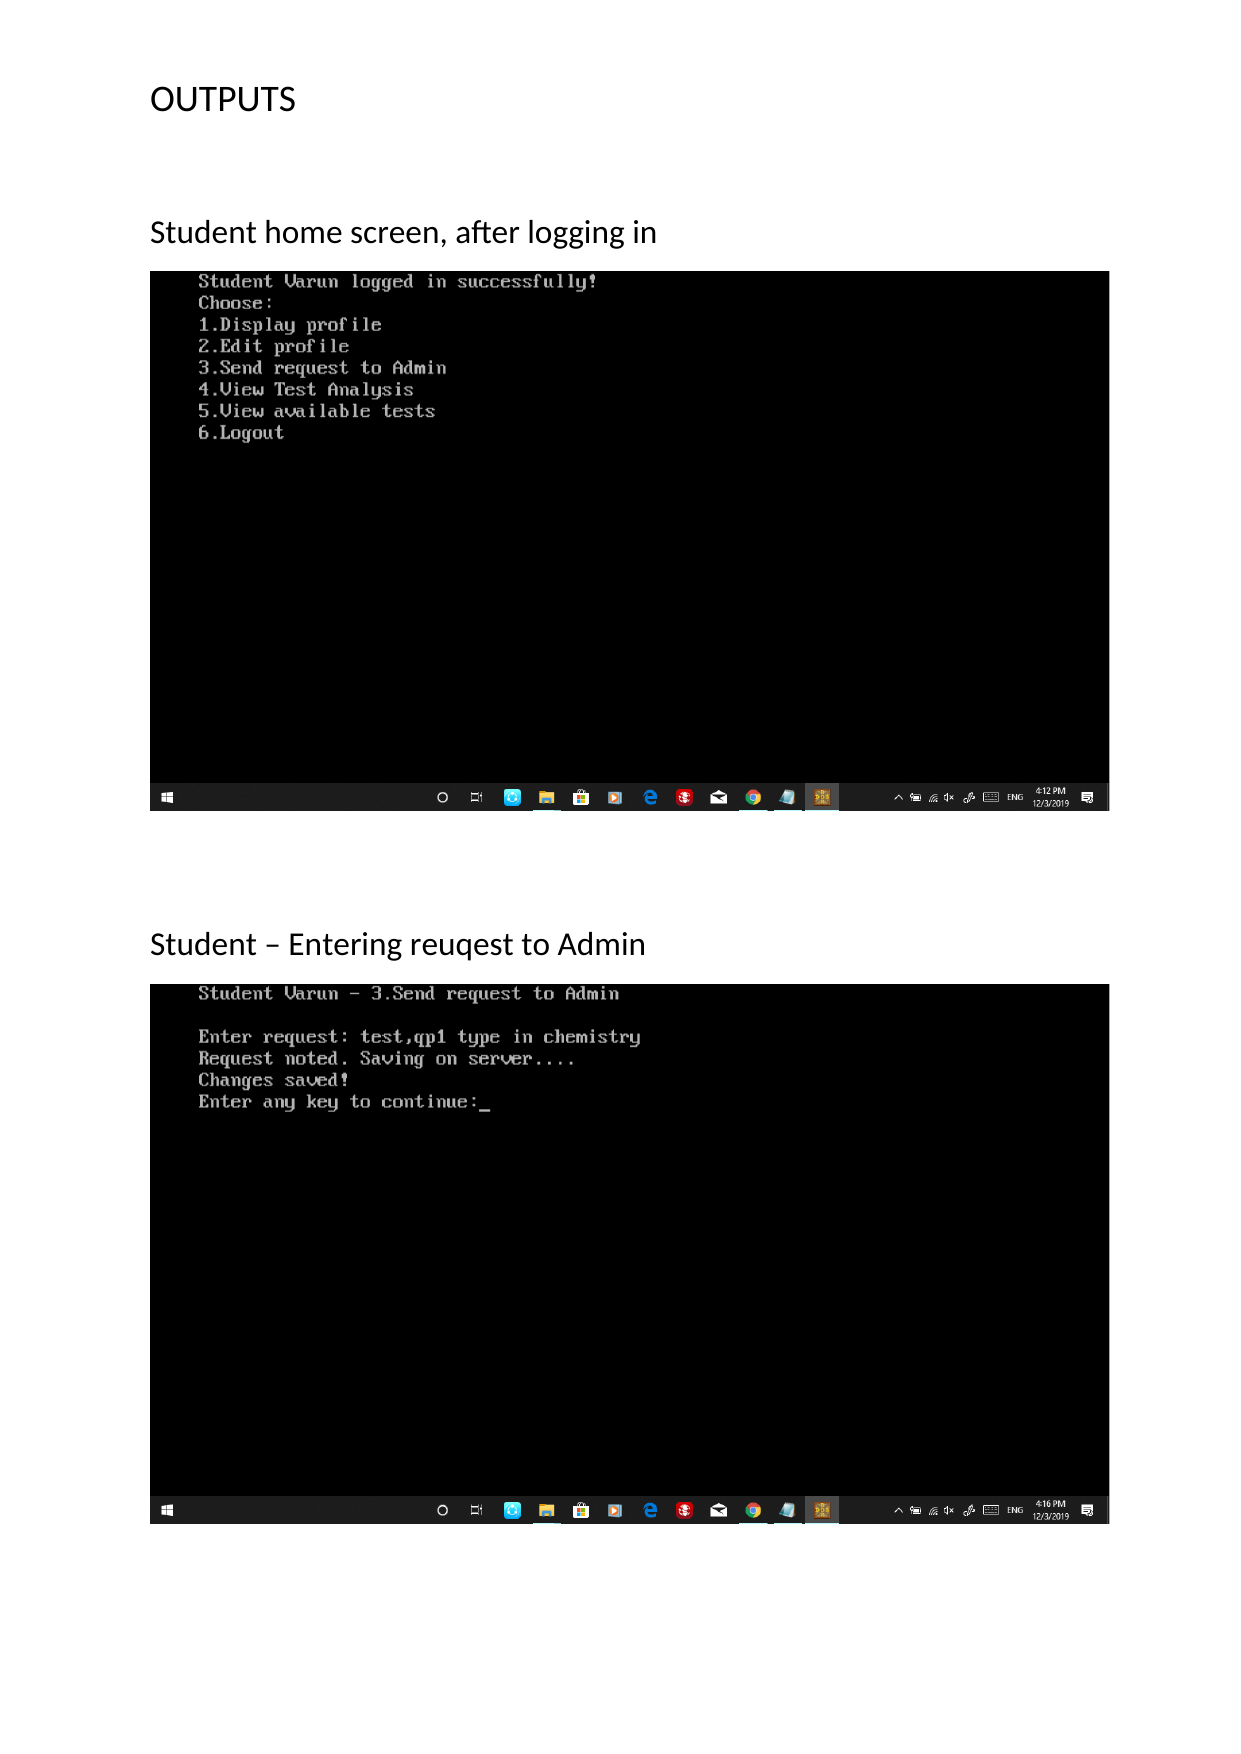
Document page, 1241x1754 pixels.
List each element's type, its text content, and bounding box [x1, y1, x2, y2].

picture [150, 984, 1110, 1524]
picture [150, 271, 1110, 811]
text Student – Entering reuqest to Admin [150, 923, 1122, 964]
text Student home screen, after logging in [150, 211, 1122, 251]
